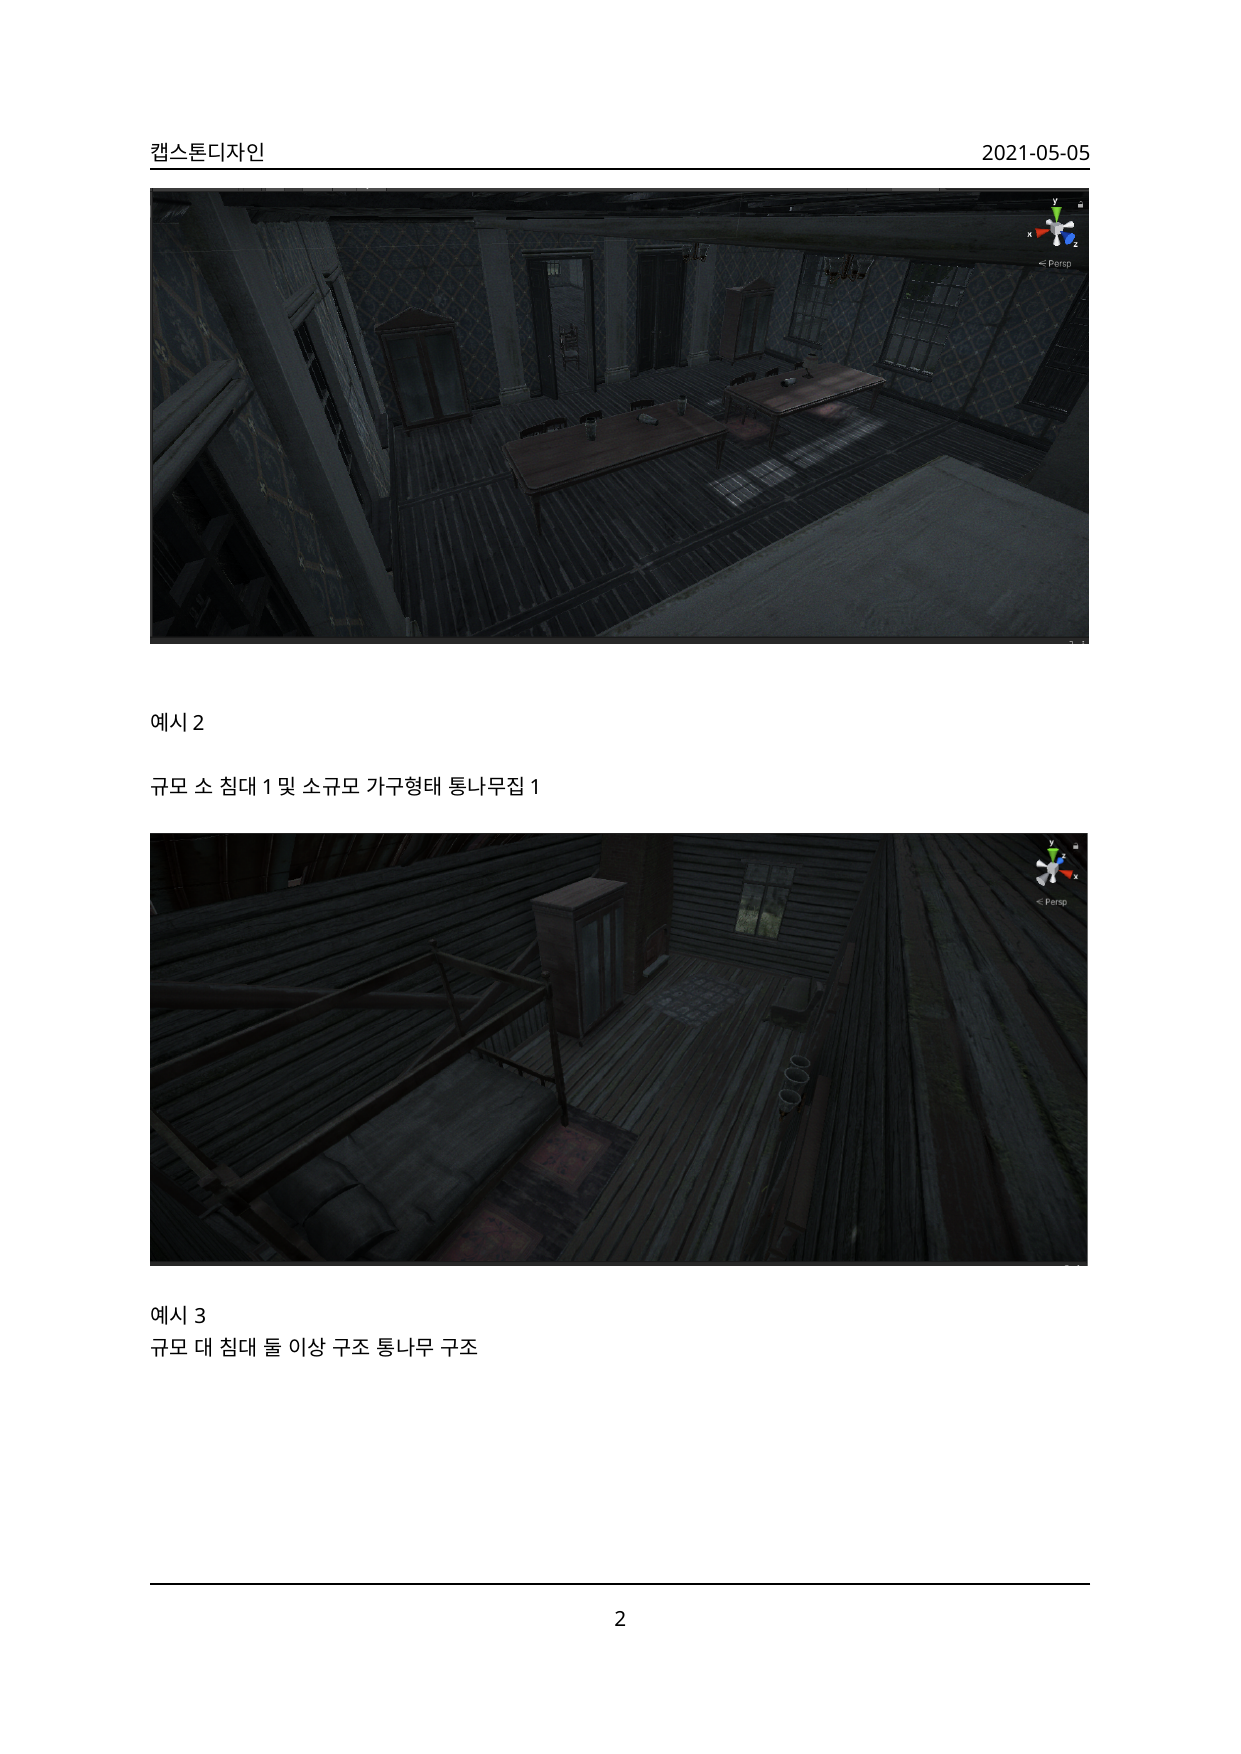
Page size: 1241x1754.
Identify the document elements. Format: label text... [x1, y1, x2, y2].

text 규모 소 침대1및 소규모 가구형태 통나무집1 [150, 770, 1090, 800]
text 예시2 [150, 707, 1090, 737]
text 예시 3 [150, 1299, 1090, 1329]
text 규모 대 침대 둘 이상 구조 통나무 구조 [150, 1332, 1090, 1362]
picture [150, 188, 1089, 644]
picture [150, 833, 1088, 1266]
